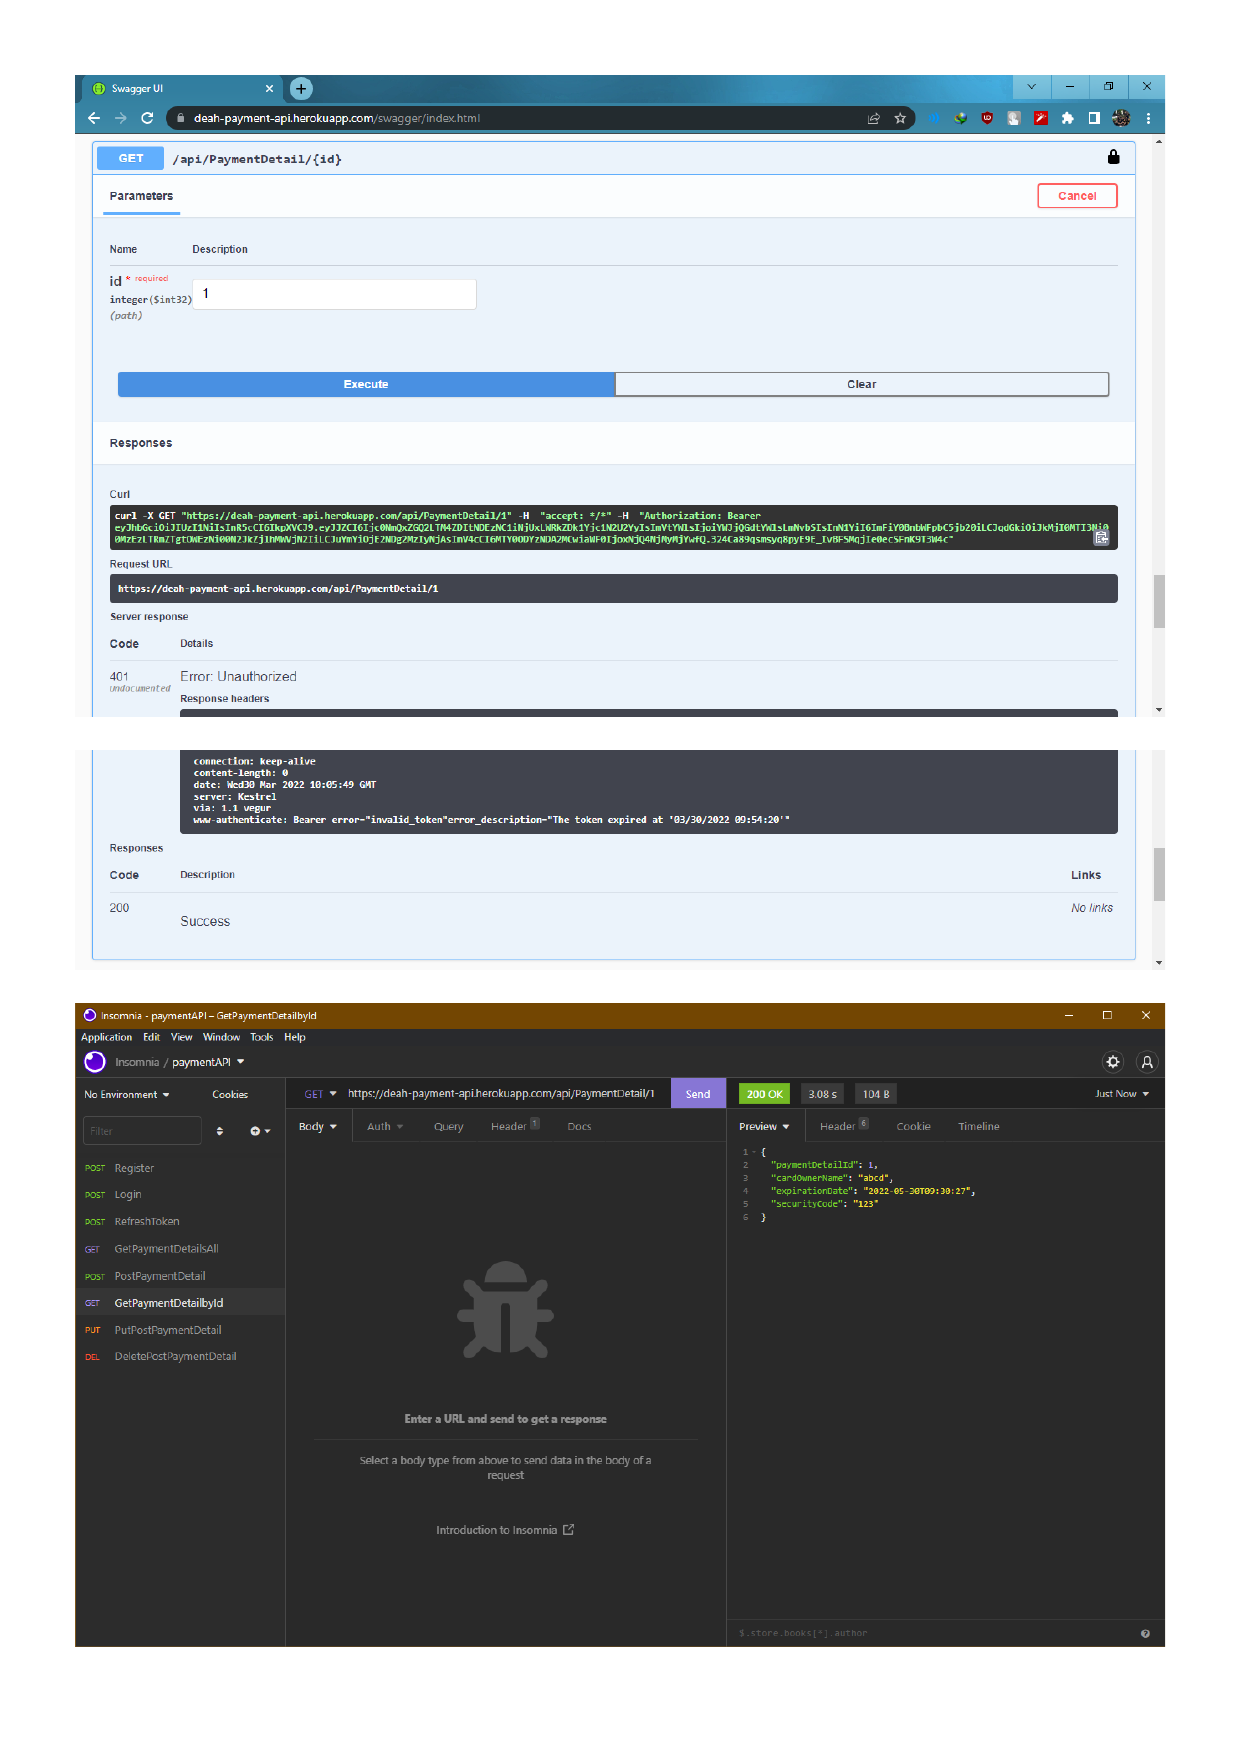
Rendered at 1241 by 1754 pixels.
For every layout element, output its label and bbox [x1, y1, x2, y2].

picture [75, 750, 1166, 970]
picture [75, 1003, 1166, 1647]
picture [75, 75, 1166, 717]
